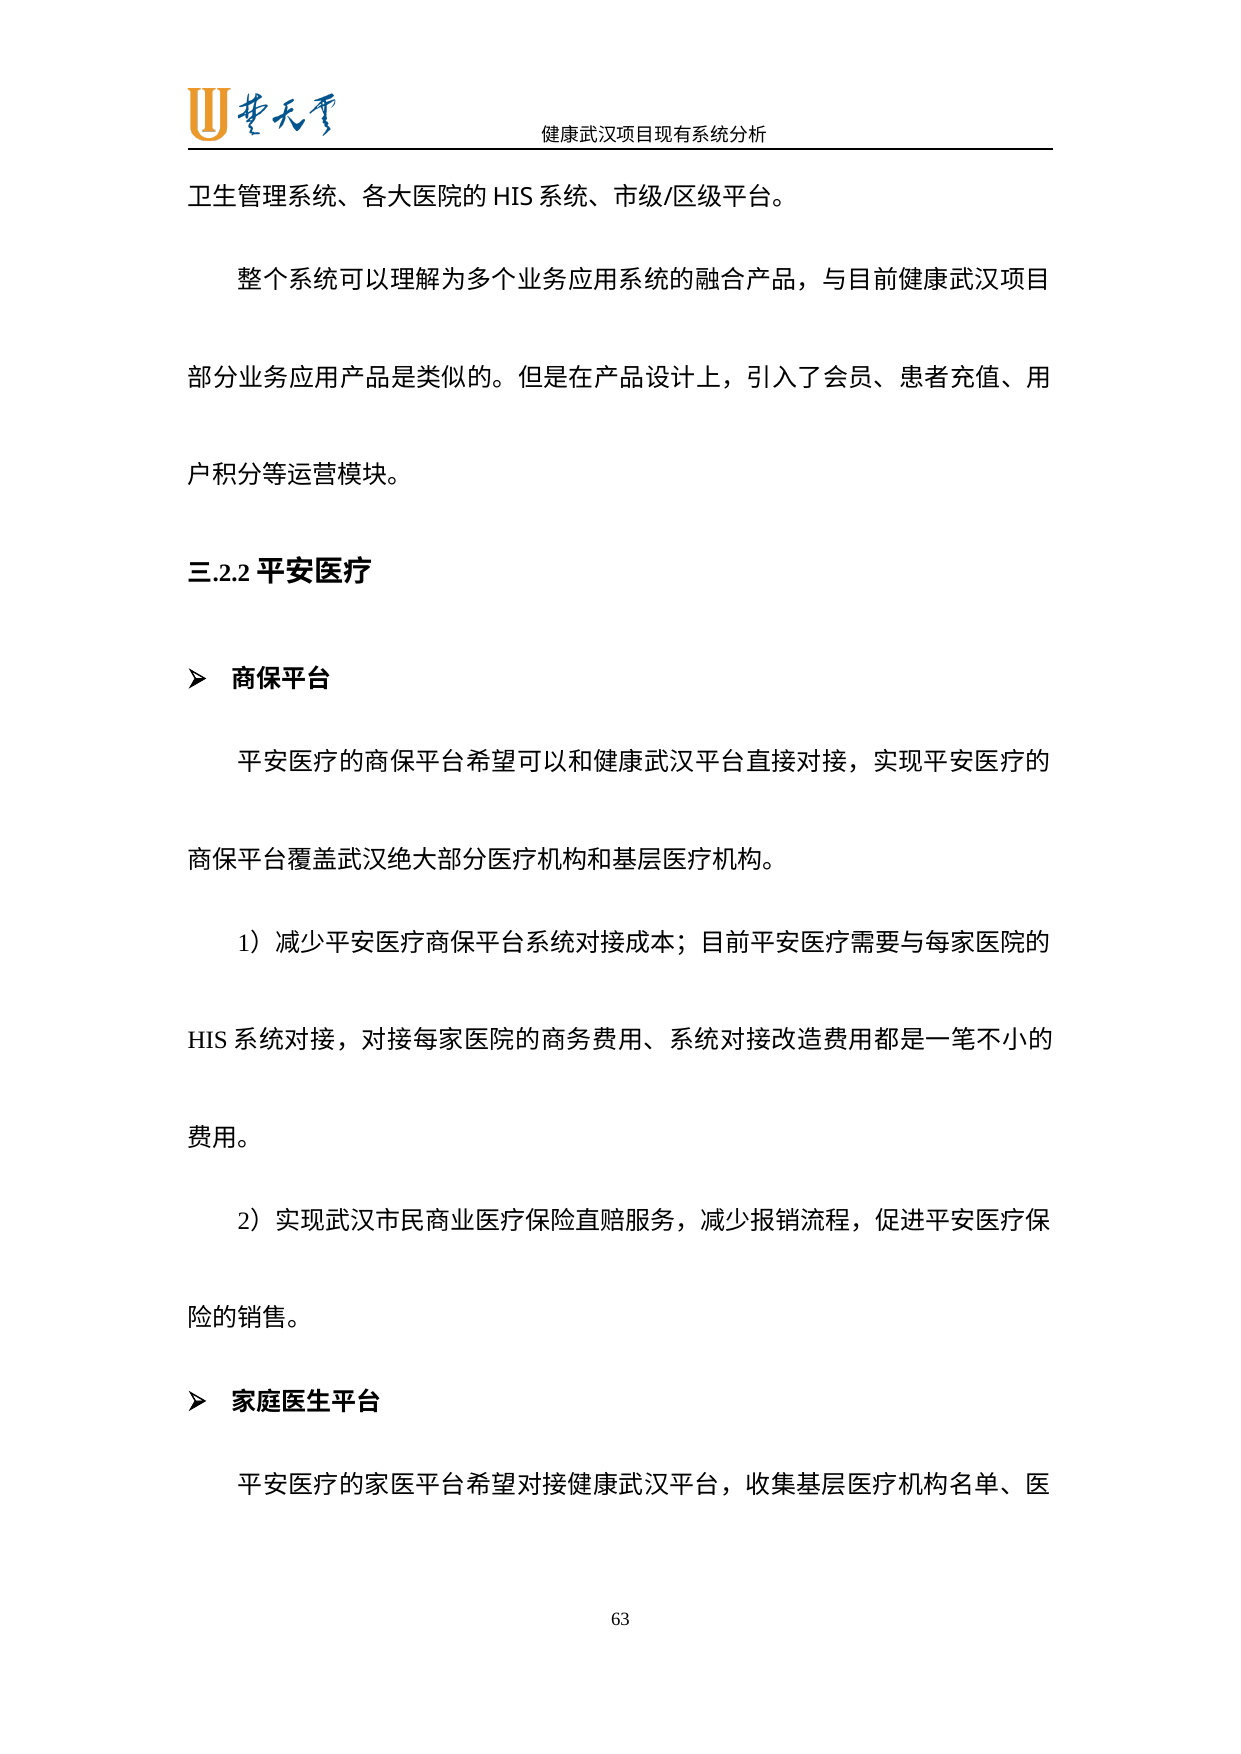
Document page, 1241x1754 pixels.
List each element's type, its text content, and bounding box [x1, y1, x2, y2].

text 平安医疗的商保平台希望可以和健康武汉平台直接对接，实现平安医疗的商保平台覆盖武汉绝大部分医疗机构和基层医疗机构。 [187, 727, 1053, 890]
list 商保平台 [187, 644, 1053, 709]
text 平安医疗的家医平台希望对接健康武汉平台，收集基层医疗机构名单、医生信息名单、医生团队名单、个性化字段说明库汇总表等相关信息。 [187, 1450, 1053, 1515]
text 整个系统实施难度在于需要对接的系统多，包括基层HIS系统、基本公共卫生管理系统、各大医院的HIS系统、市级/区级平台。 [187, 162, 1053, 227]
text 2）实现武汉市民商业医疗保险直赔服务，减少报销流程，促进平安医疗保险的销售。 [187, 1186, 1053, 1348]
subtitle 平安医疗 [187, 536, 1053, 601]
list 家庭医生平台 [187, 1367, 1053, 1432]
picture [187, 88, 336, 141]
text 1）减少平安医疗商保平台系统对接成本；目前平安医疗需要与每家医院的HIS系统对接，对接每家医院的商务费用、系统对接改造费用都是一笔不小的费用。 [187, 908, 1053, 1168]
text 整个系统可以理解为多个业务应用系统的融合产品，与目前健康武汉项目部分业务应用产品是类似的。但是在产品设计上，引入了会员、患者充值、用户积分等运营模块。 [187, 245, 1053, 505]
